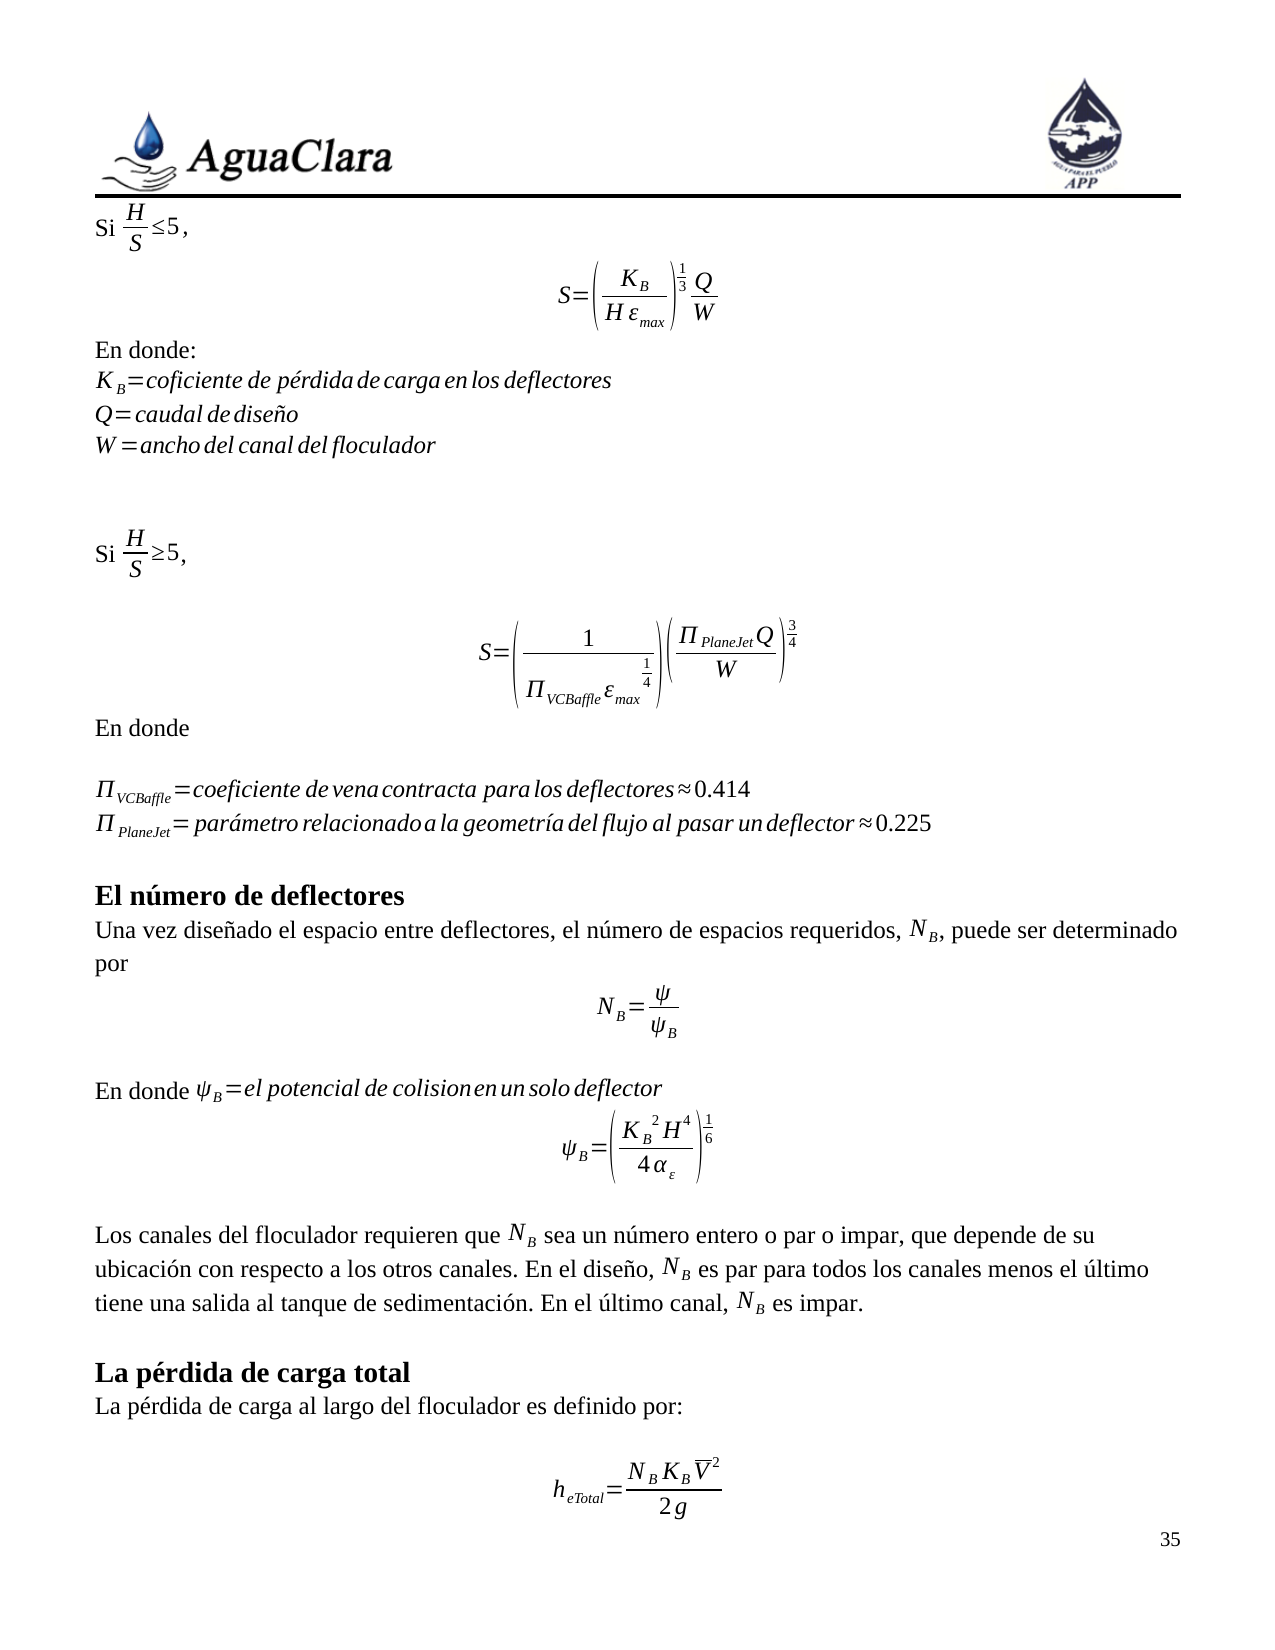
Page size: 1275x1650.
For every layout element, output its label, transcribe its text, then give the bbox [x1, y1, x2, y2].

text Si , [94, 524, 1181, 583]
text Una vez diseñado el espacio entre deflectores, el número de espacios requeridos, , puede ser determinado por [94, 914, 1181, 977]
text En donde [94, 1075, 1181, 1106]
text Si [94, 198, 1181, 257]
text En donde [94, 713, 1181, 742]
subtitle La pérdida de carga total [94, 1355, 1181, 1389]
text La pérdida de carga al largo del floculador es definido por: [94, 1391, 1181, 1420]
text En donde: [94, 335, 1181, 364]
picture [94, 111, 412, 194]
subtitle El número de deflectores [94, 878, 1181, 912]
text Los canales del floculador requieren que sea un número entero o par o impar, que depende de su ubicación con respecto a los otros canales. En el diseño, es par para todos los canales menos el último tiene una salida al tanque de sedimentación. En el último canal, es impar. [94, 1219, 1181, 1318]
picture [1041, 75, 1134, 194]
